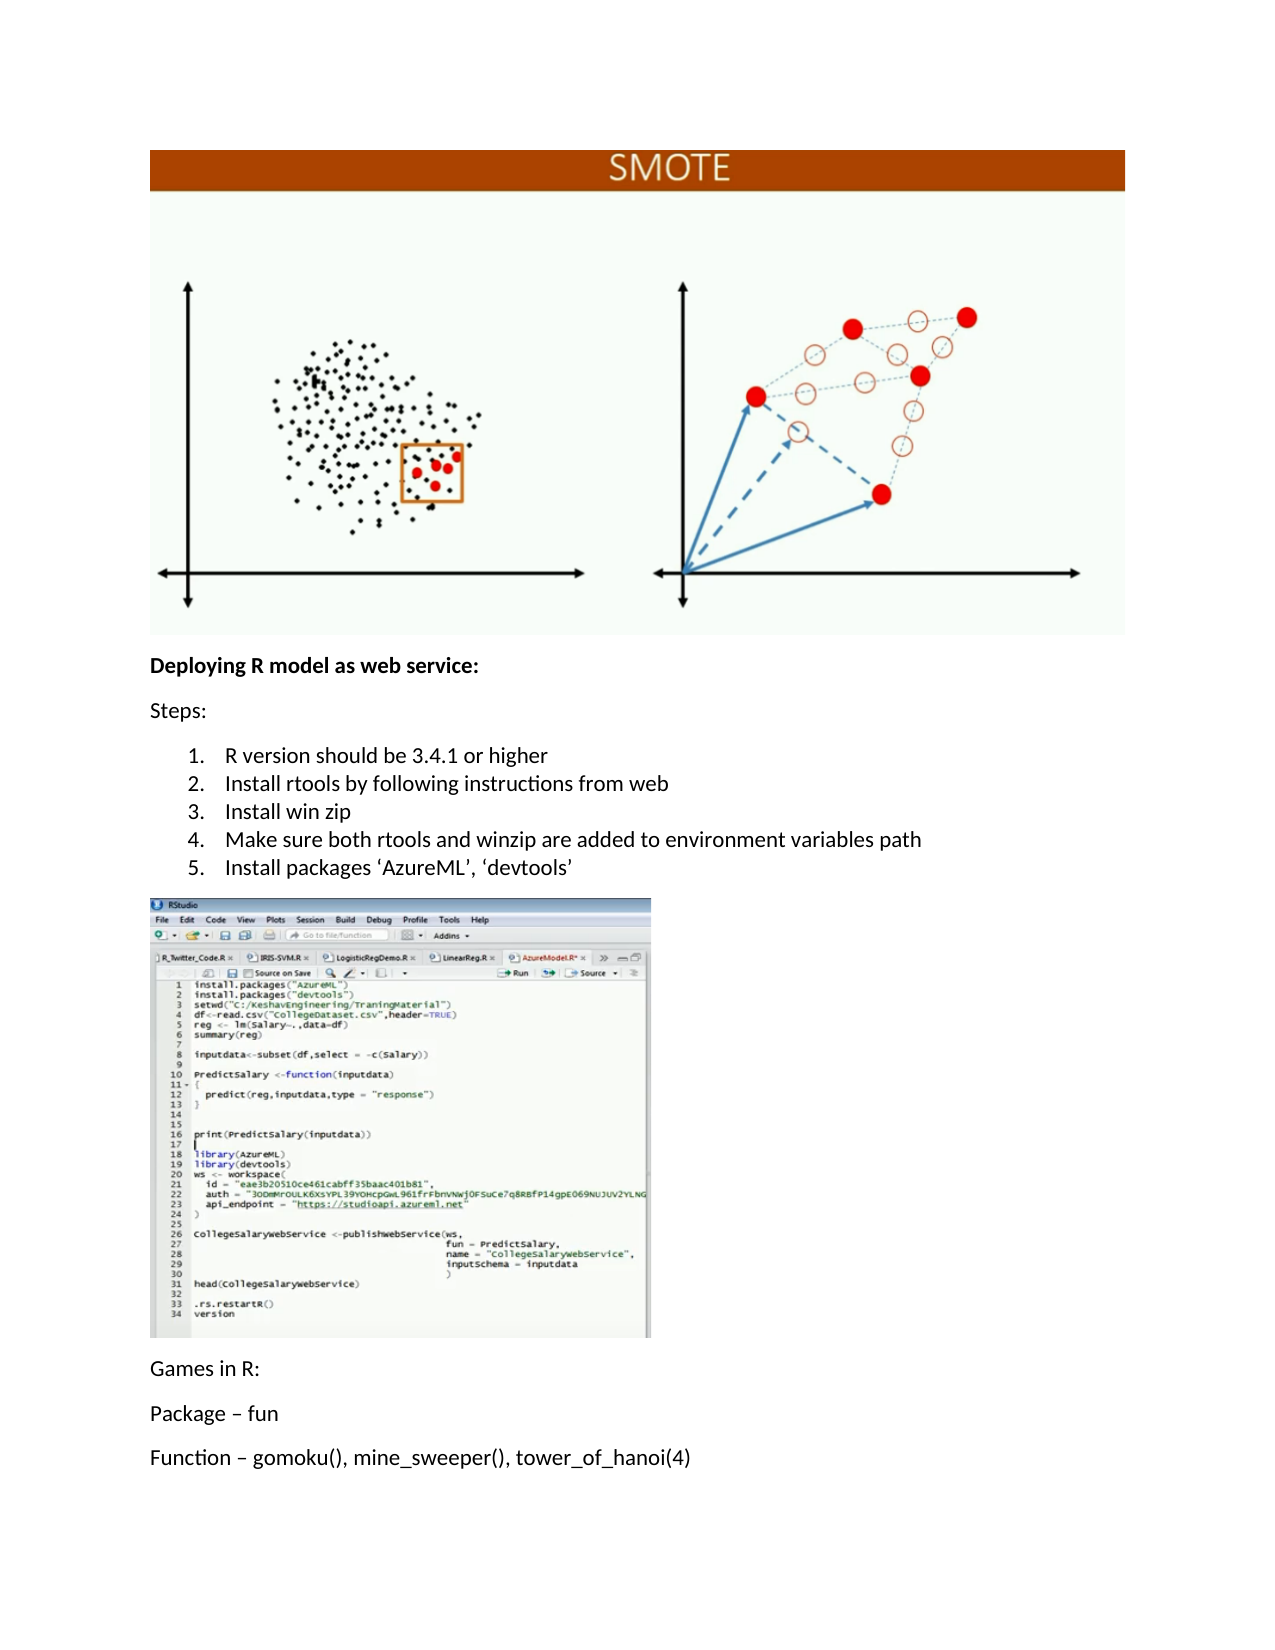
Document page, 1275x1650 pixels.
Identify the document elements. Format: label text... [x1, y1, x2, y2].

list Install rtools by following instructions from web [187, 769, 1125, 797]
text Function – gomoku(), mine_sweeper(), tower_of_hanoi(4) [150, 1443, 1125, 1471]
list Install packages ‘AzureML’, ‘devtools’ [187, 853, 1125, 881]
text Games in R: [150, 1354, 1125, 1382]
picture [150, 897, 652, 1338]
list R version should be 3.4.1 or higher [187, 741, 1125, 769]
picture [150, 150, 1125, 635]
text Package – fun [150, 1399, 1125, 1427]
list Install win zip [187, 797, 1125, 825]
text Deploying R model as web service: [150, 652, 1125, 680]
text Steps: [150, 696, 1125, 724]
list Make sure both rtools and winzip are added to environment variables path [187, 825, 1125, 853]
